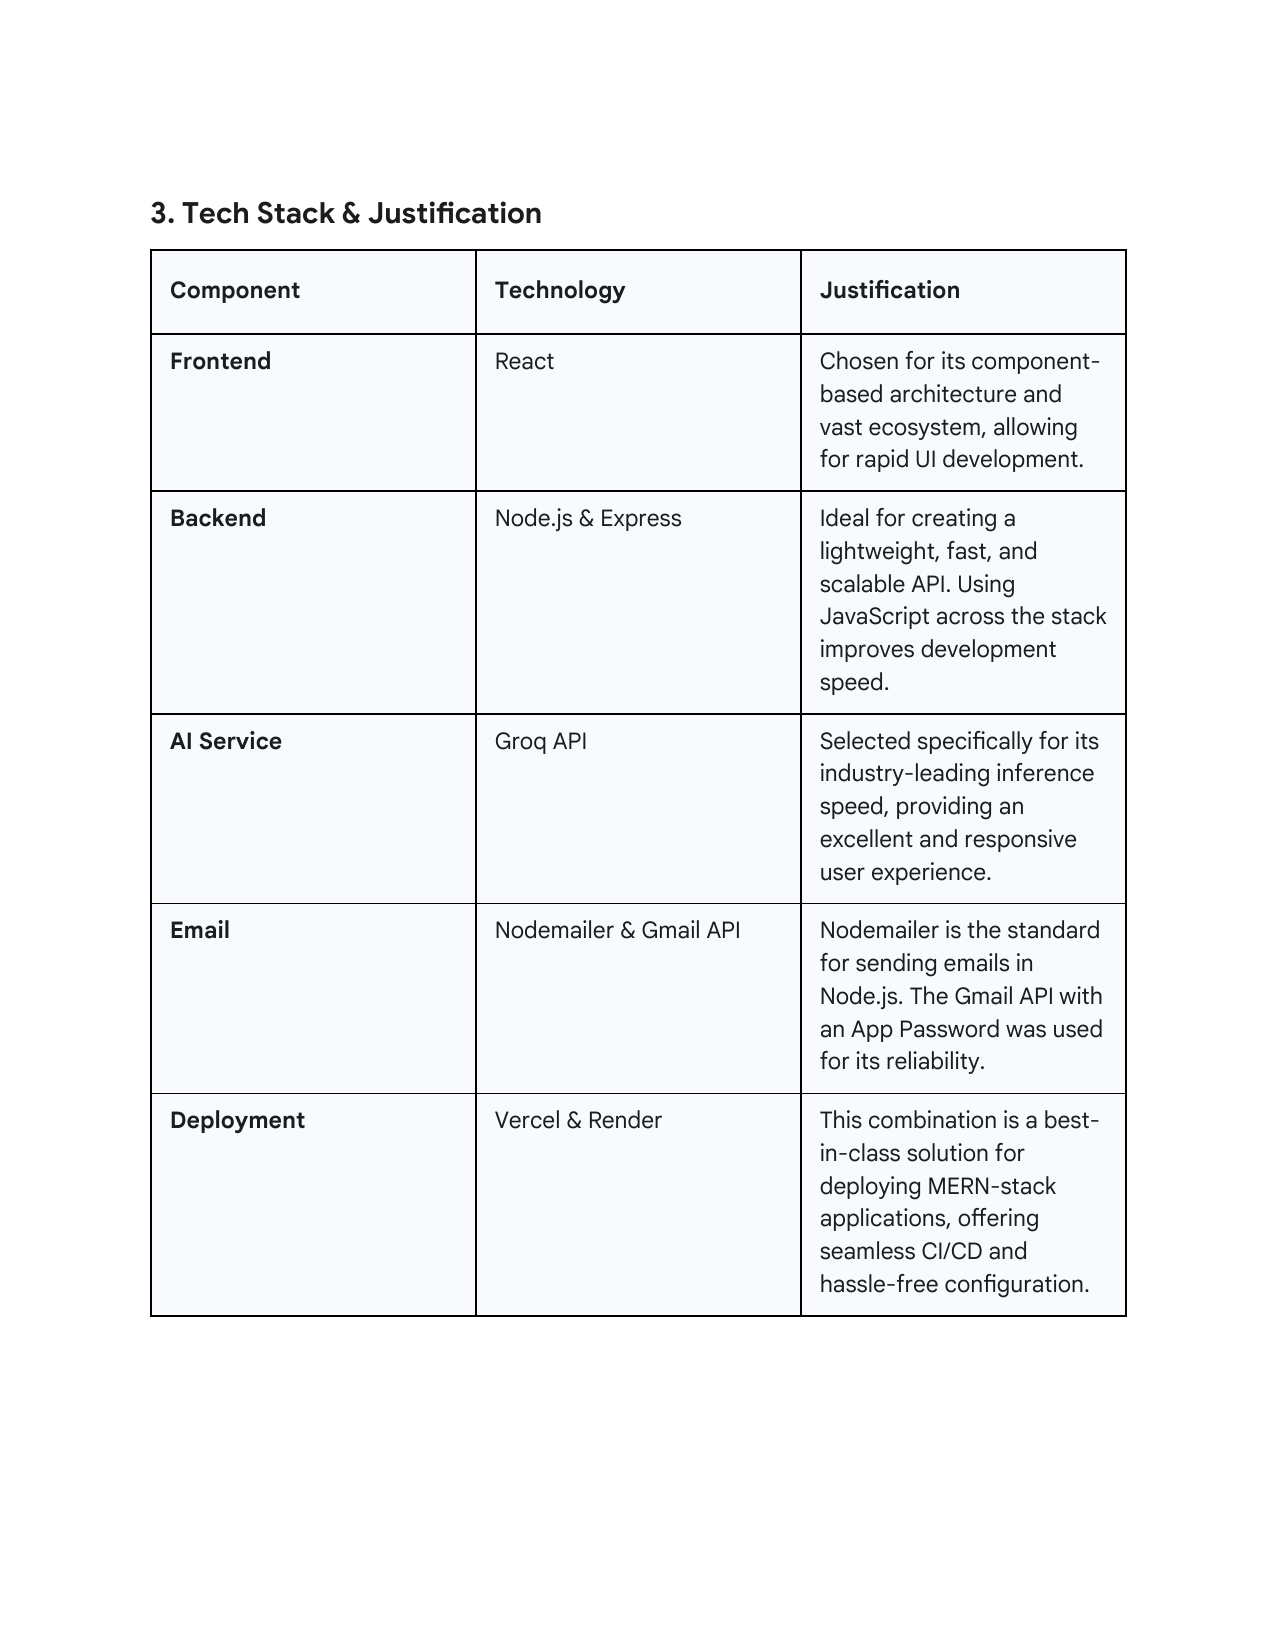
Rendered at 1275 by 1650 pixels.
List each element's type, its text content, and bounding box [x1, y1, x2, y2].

table_cell Selected specifically for its industry-leading inference speed, providing an excellent and responsive user experience. [802, 715, 1125, 903]
table_cell Nodemailer & Gmail API [477, 904, 800, 1092]
table_cell AI Service [152, 715, 475, 903]
table_header Justification [802, 251, 1125, 333]
table_cell Nodemailer is the standard for sending emails in Node.js. The Gmail API with an App Password was used for its reliability. [802, 904, 1125, 1092]
table_cell Chosen for its component-based architecture and vast ecosystem, allowing for rapid UI development. [802, 335, 1125, 490]
table_cell Vercel & Render [477, 1094, 800, 1315]
table_cell Ideal for creating a lightweight, fast, and scalable API. Using JavaScript across the stack improves development speed. [802, 492, 1125, 713]
table_cell Email [152, 904, 475, 1092]
table_cell Deployment [152, 1094, 475, 1315]
table_cell Node.js & Express [477, 492, 800, 713]
table_header Technology [477, 251, 800, 333]
table_cell Groq API [477, 715, 800, 903]
table_cell React [477, 335, 800, 490]
table_cell Frontend [152, 335, 475, 490]
table_cell Backend [152, 492, 475, 713]
table_header Component [152, 251, 475, 333]
subtitle 3. Tech Stack & Justification [150, 195, 1125, 232]
table_cell This combination is a best-in-class solution for deploying MERN-stack applications, offering seamless CI/CD and hassle-free configuration. [802, 1094, 1125, 1315]
